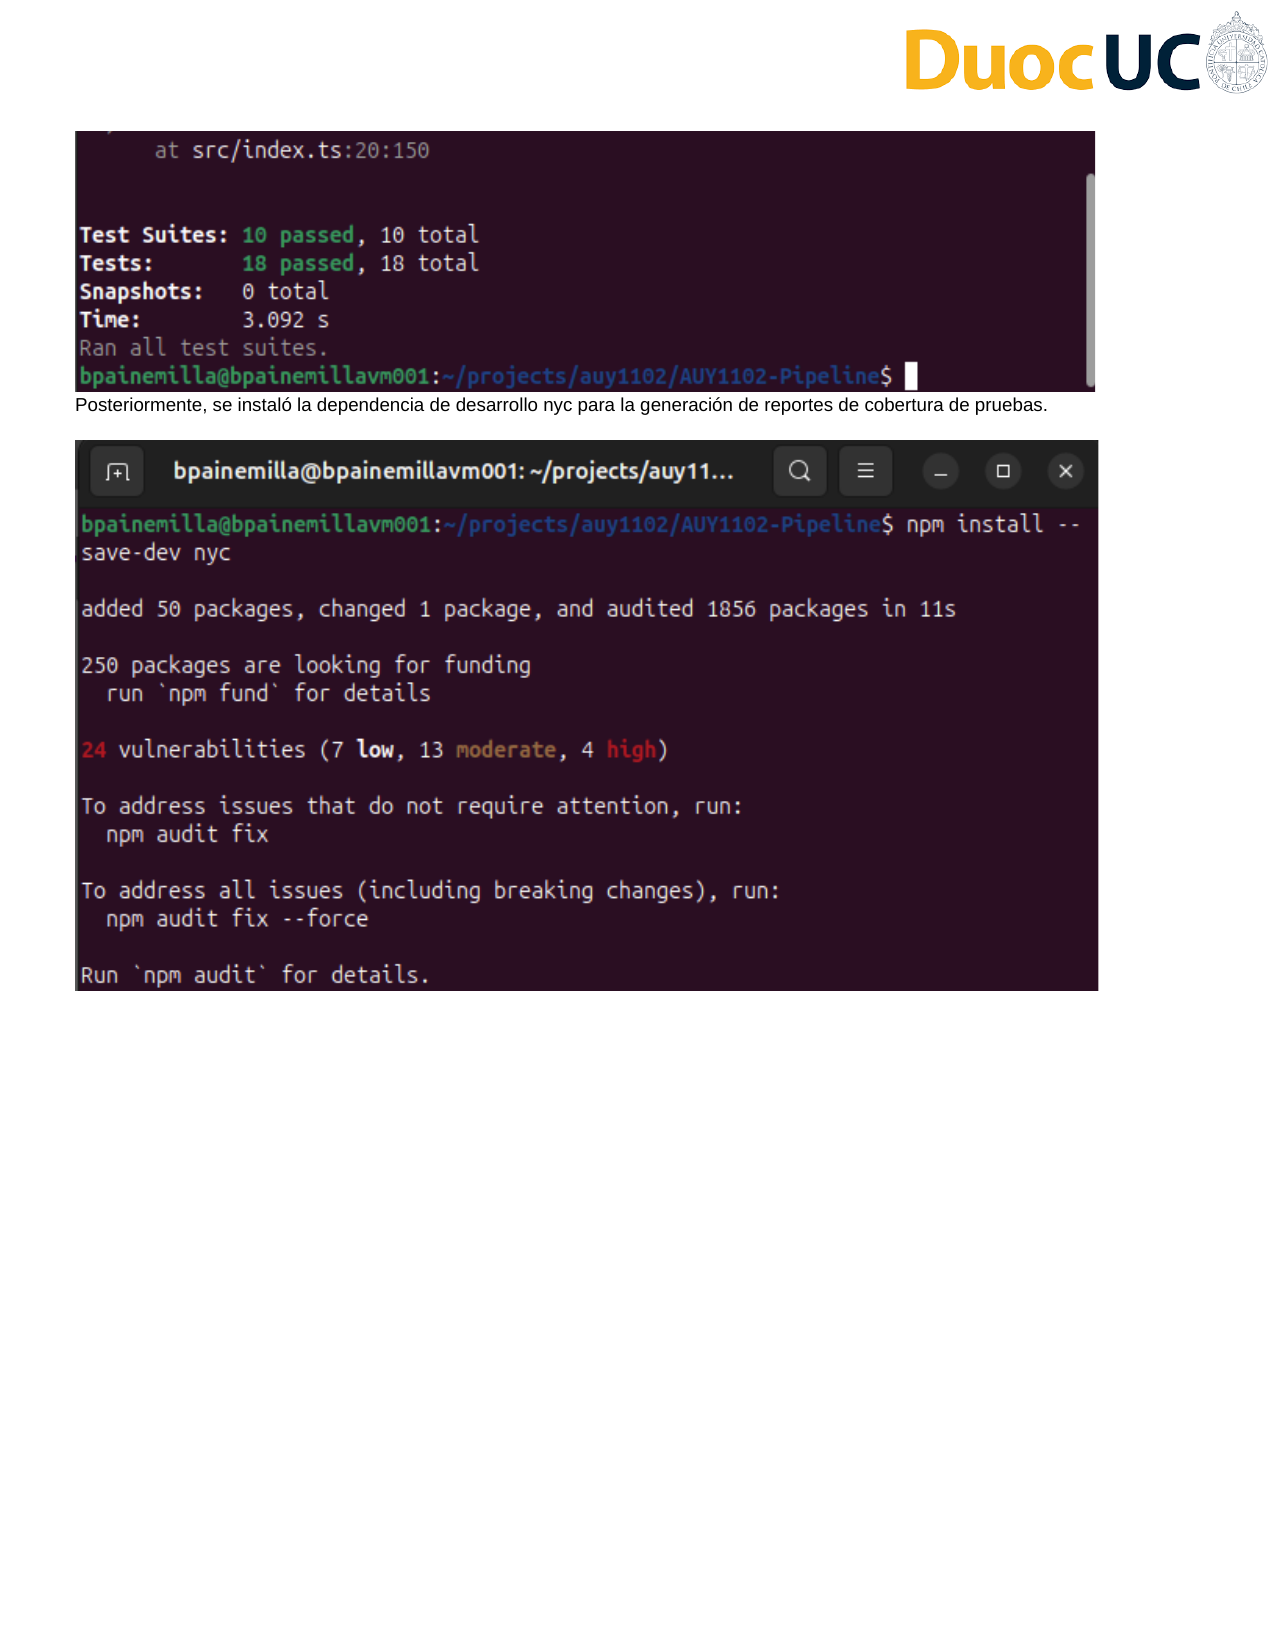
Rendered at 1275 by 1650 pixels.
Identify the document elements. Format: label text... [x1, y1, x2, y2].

picture [901, 6, 1270, 94]
text Posteriormente, se instaló la dependencia de desarrollo nyc para la generación de reportes de cobertura de pruebas. [75, 394, 1203, 416]
picture [75, 440, 1099, 991]
picture [75, 131, 1096, 392]
